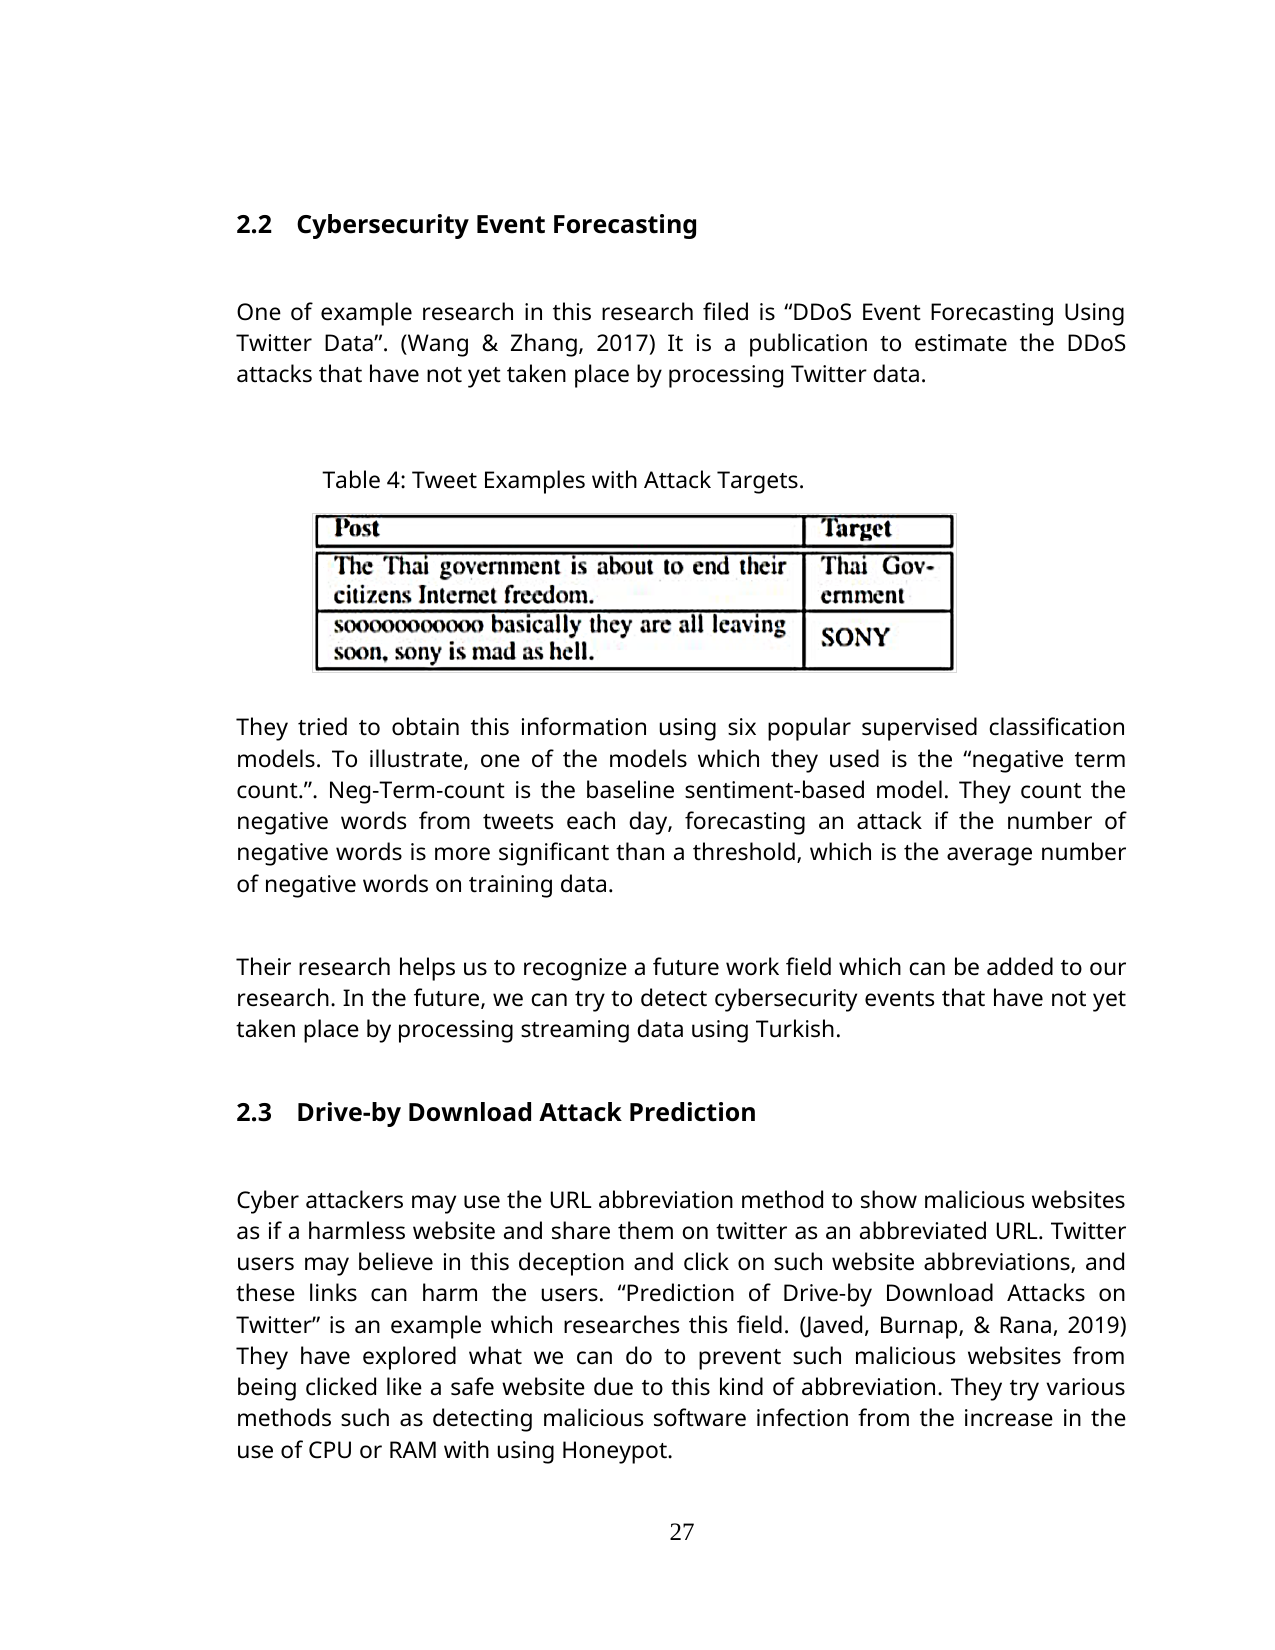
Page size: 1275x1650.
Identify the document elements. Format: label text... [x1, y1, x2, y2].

text Their research helps us to recognize a future work field which can be added to our research. In the future, we can try to detect cybersecurity events that have not yet taken place by processing streaming data using Turkish. [236, 951, 1127, 1044]
text Cyber attackers may use the URL abbreviation method to show malicious websites as if a harmless website and share them on twitter as an abbreviated URL. Twitter users may believe in this deception and click on such website abbreviations, and these links can harm the users. “Prediction of Drive-by Download Attacks on Twitter” is an example which researches this field. (Javed, Burnap, & Rana, 2019) They have explored what we can do to prevent such malicious websites from being clicked like a safe website due to this kind of abbreviation. They try various methods such as detecting malicious software infection from the increase in the use of CPU or RAM with using Honeypot. [236, 1183, 1127, 1465]
text They tried to obtain this information using six popular supervised classification models. To illustrate, one of the models which they used is the “negative term count.”. Neg-Term-count is the baseline sentiment-based model. They count the negative words from tweets each day, forecasting an attack if the number of negative words is more significant than a threshold, which is the average number of negative words on training data. [236, 711, 1127, 899]
subtitle Drive-by Download Attack Prediction [236, 1094, 1127, 1129]
subtitle Cybersecurity Event Forecasting [236, 207, 1127, 241]
picture [313, 514, 956, 672]
text One of example research in this research filed is “DDoS Event Forecasting Using Twitter Data”. (Wang & Zhang, 2017) It is a publication to estimate the DDoS attacks that have not yet taken place by processing Twitter data. [236, 296, 1127, 389]
